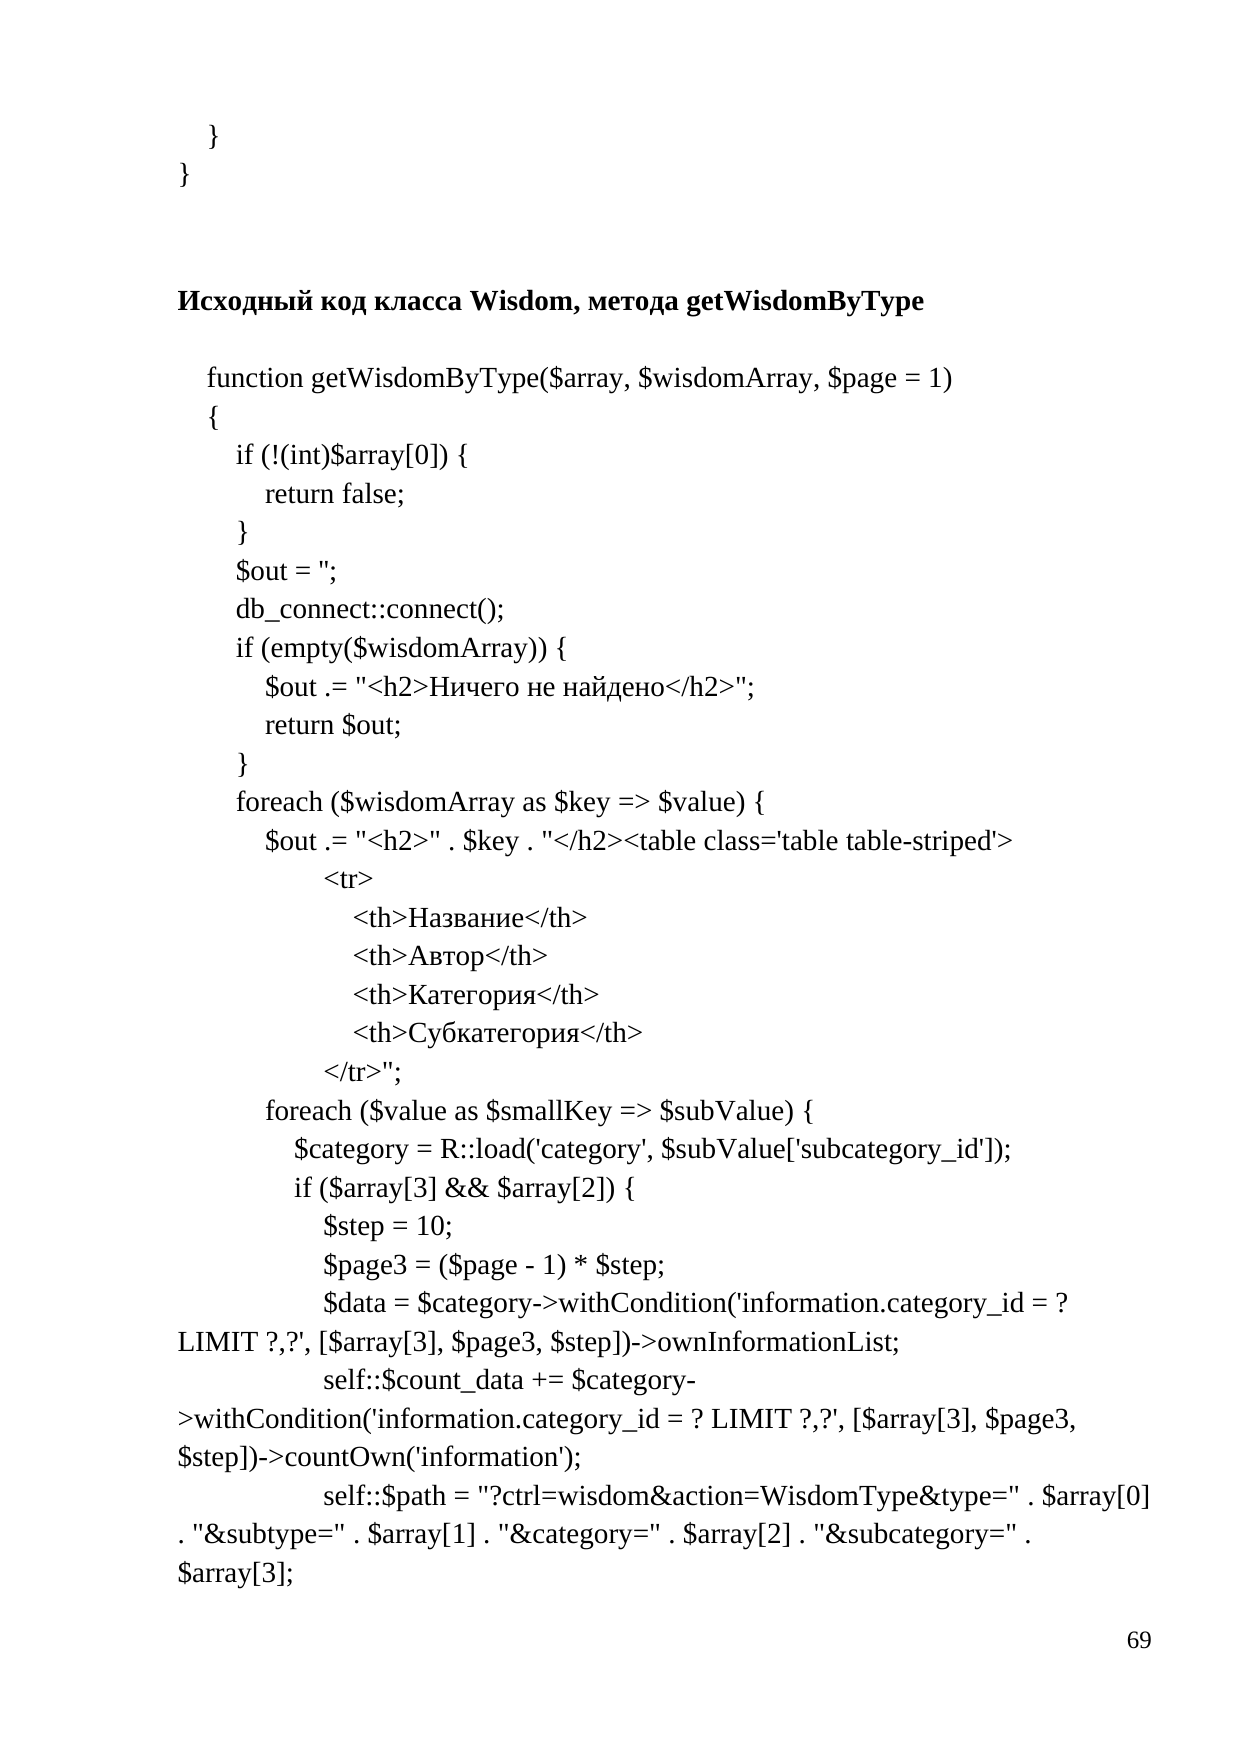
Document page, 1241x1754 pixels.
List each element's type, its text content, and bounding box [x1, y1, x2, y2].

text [177, 118, 1152, 190]
list Исходный код класса Wisdom, метода getWisdomByType [177, 283, 1152, 317]
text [177, 360, 1152, 1589]
